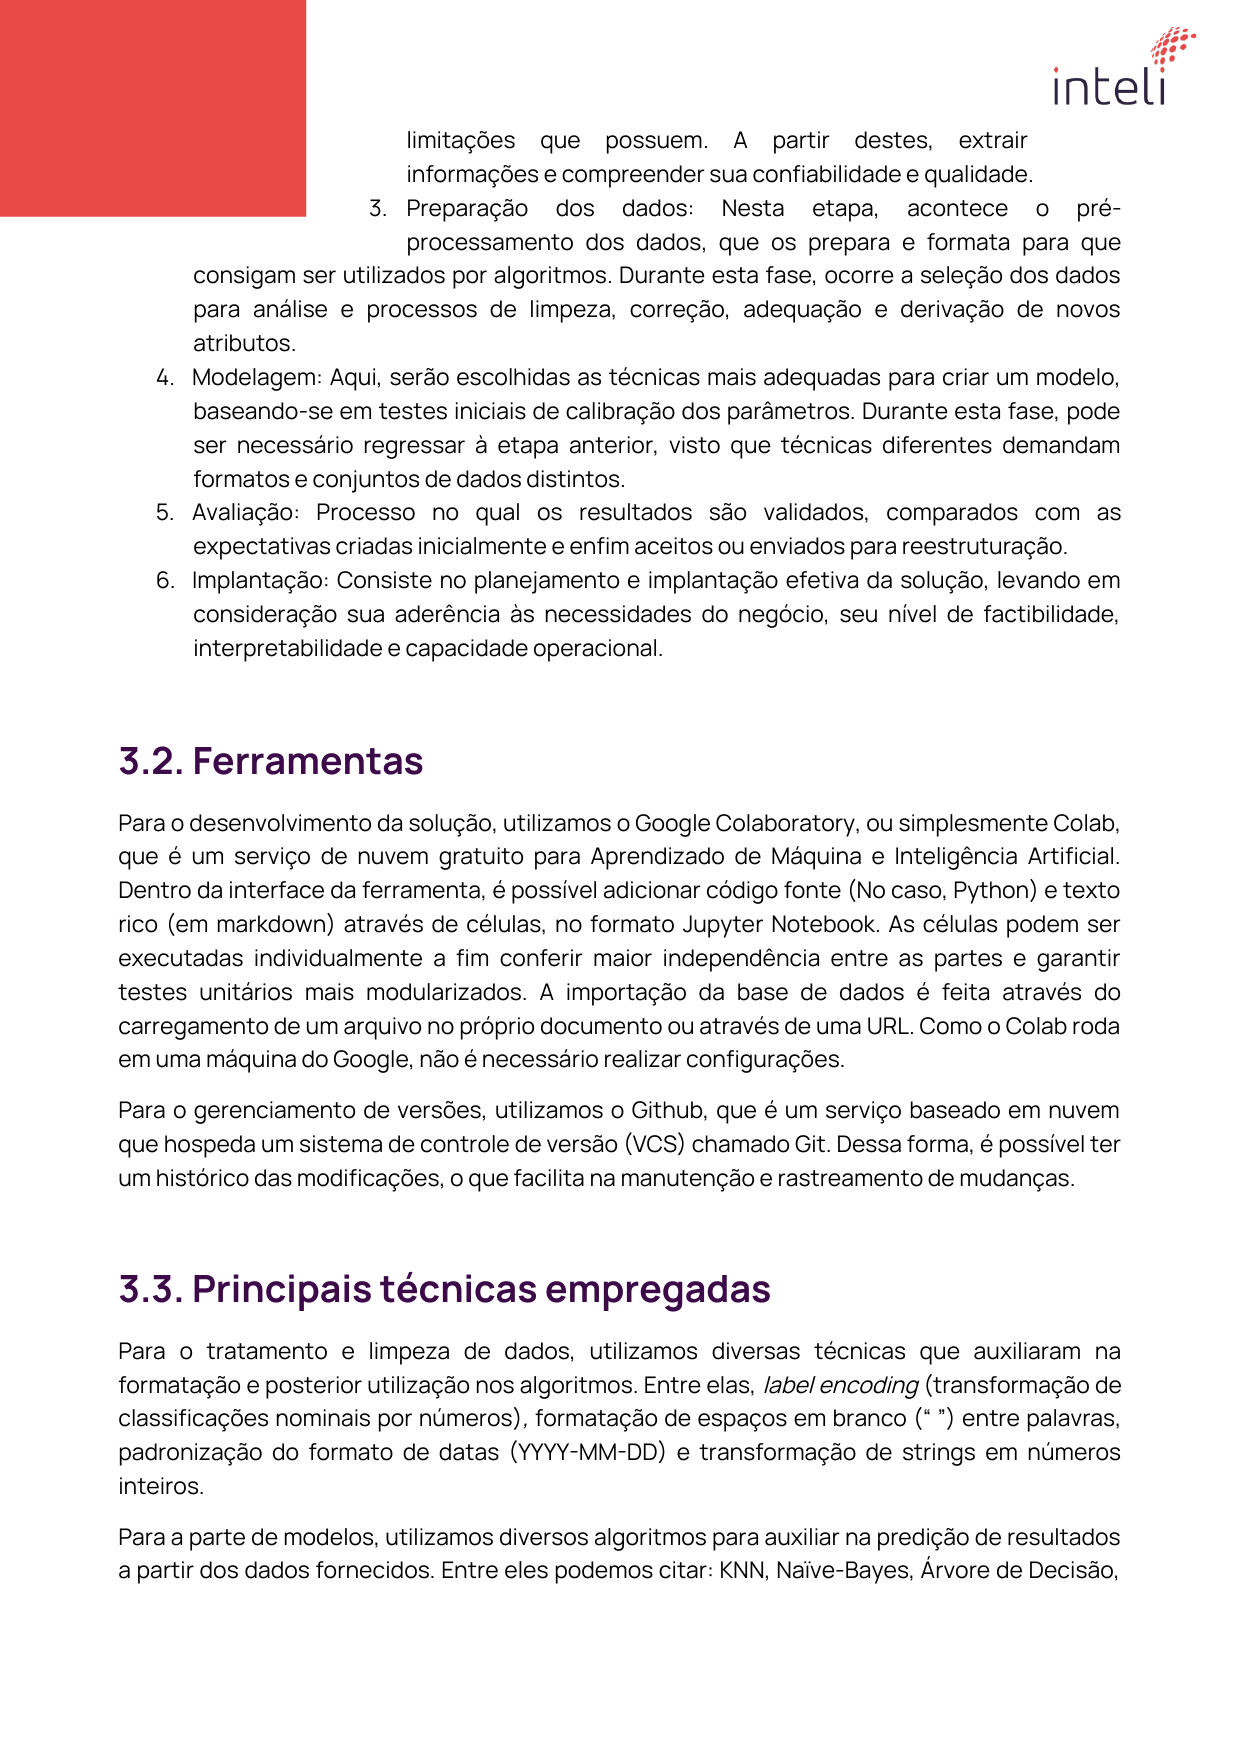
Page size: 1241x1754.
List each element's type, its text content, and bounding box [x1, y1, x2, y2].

text Para o desenvolvimento da solução, utilizamos o Google Colaboratory, ou simplesmente Colab, que é um serviço de nuvem gratuito para Aprendizado de Máquina e Inteligência Artificial. Dentro da interface da ferramenta, é possível adicionar código fonte (No caso, Python) e texto rico (em markdown) através de células, no formato Jupyter Notebook. As células podem ser executadas individualmente a fim conferir maior independência entre as partes e garantir testes unitários mais modularizados. A importação da base de dados é feita através do carregamento de um arquivo no próprio documento ou através de uma URL. Como o Colab roda em uma máquina do Google, não é necessário realizar configurações. [118, 806, 1122, 1075]
picture [1054, 27, 1197, 105]
list Avaliação: Processo no qual os resultados são validados, comparados com as expectativas criadas inicialmente e enfim aceitos ou enviados para reestruturação. [156, 496, 1122, 562]
text Para o tratamento e limpeza de dados, utilizamos diversas técnicas que auxiliaram na formatação e posterior utilização nos algoritmos. Entre elas, label encoding (transformação de classificações nominais por números), formatação de espaços em branco (“ ”) entre palavras, padronização do formato de datas (YYYY-MM-DD) e transformação de strings em números inteiros. [118, 1335, 1122, 1501]
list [156, 124, 1122, 189]
text Para o gerenciamento de versões, utilizamos o Github, que é um serviço baseado em nuvem que hospeda um sistema de controle de versão (VCS) chamado Git. Dessa forma, é possível ter um histórico das modificações, o que facilita na manutenção e rastreamento de mudanças. [118, 1094, 1122, 1193]
picture [0, 0, 307, 217]
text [118, 1521, 1122, 1586]
subtitle 3.3. Principais técnicas empregadas [118, 1263, 1122, 1314]
list Implantação: Consiste no planejamento e implantação efetiva da solução, levando em consideração sua aderência às necessidades do negócio, seu nível de factibilidade, interpretabilidade e capacidade operacional. [156, 564, 1122, 663]
subtitle 3.2. Ferramentas [118, 734, 1122, 786]
list Preparação dos dados: Nesta etapa, acontece o pré-processamento dos dados, que os prepara e formata para que consigam ser utilizados por algoritmos. Durante esta fase, ocorre a seleção dos dados para análise e processos de limpeza, correção, adequação e derivação de novos atributos. [156, 192, 1122, 358]
list Modelagem: Aqui, serão escolhidas as técnicas mais adequadas para criar um modelo, baseando-se em testes iniciais de calibração dos parâmetros. Durante esta fase, pode ser necessário regressar à etapa anterior, visto que técnicas diferentes demandam formatos e conjuntos de dados distintos. [156, 361, 1122, 494]
